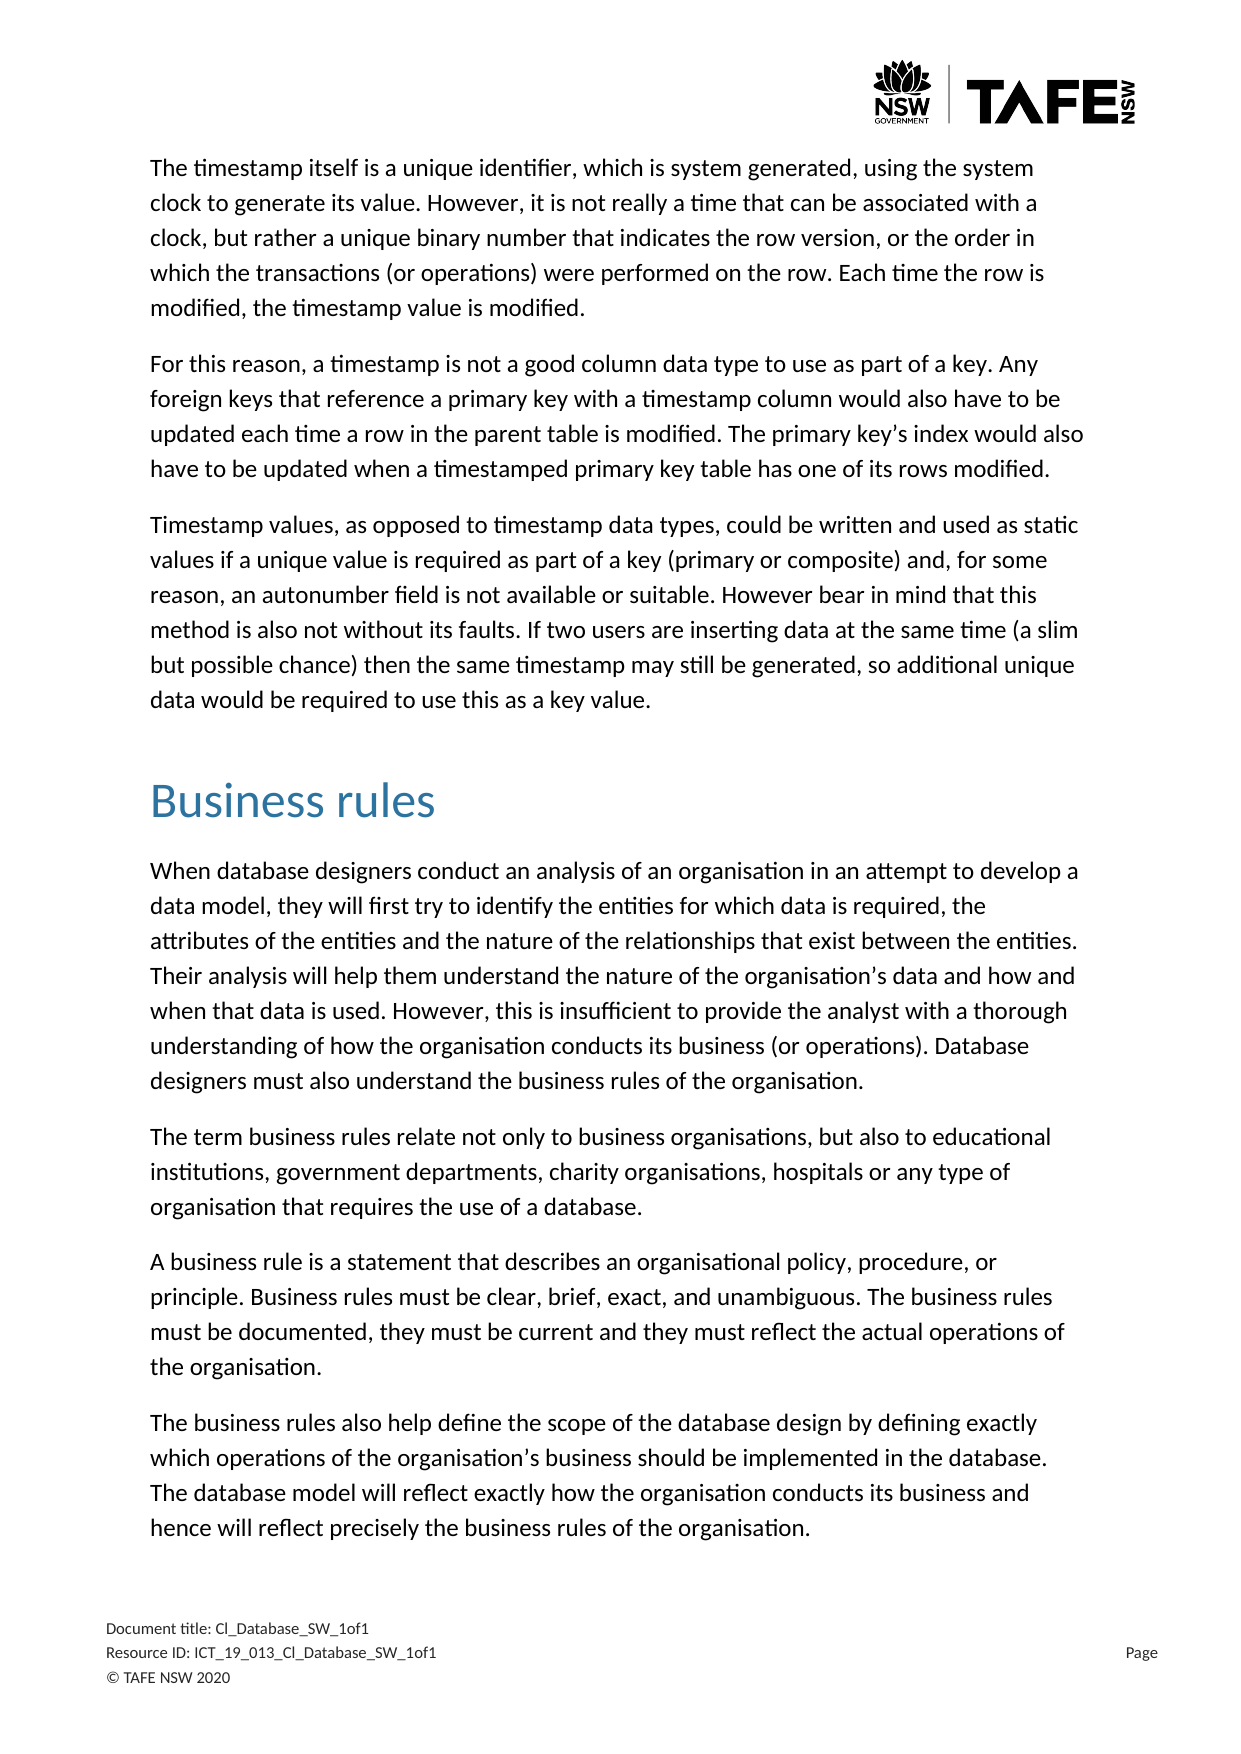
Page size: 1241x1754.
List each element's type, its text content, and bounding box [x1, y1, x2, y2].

text The term business rules relate not only to business organisations, but also to educational institutions, government departments, charity organisations, hospitals or any type of organisation that requires the use of a database. [150, 1121, 1090, 1221]
subtitle Business rules [150, 769, 1090, 830]
text For this reason, a timestamp is not a good column data type to use as part of a key. Any foreign keys that reference a primary key with a timestamp column would also have to be updated each time a row in the parent table is modified. The primary key’s index would also have to be updated when a timestamped primary key table has one of its rows modified. [150, 348, 1090, 483]
text When database designers conduct an analysis of an organisation in an attempt to develop a data model, they will first try to identify the entities for which data is required, the attributes of the entities and the nature of the relationships that exist between the entities. Their analysis will help them understand the nature of the organisation’s data and how and when that data is used. However, this is insufficient to provide the analyst with a thorough understanding of how the organisation conducts its business (or operations). Database designers must also understand the business rules of the organisation. [150, 855, 1090, 1095]
text The business rules also help define the scope of the database design by defining exactly which operations of the organisation’s business should be implemented in the database. The database model will reflect exactly how the organisation conducts its business and hence will reflect precisely the business rules of the organisation. [150, 1407, 1090, 1543]
text The timestamp itself is a unique identifier, which is system generated, using the system clock to generate its value. However, it is not really a time that can be associated with a clock, but rather a unique binary number that indicates the row version, or the order in which the transactions (or operations) were performed on the row. Each time the row is modified, the timestamp value is modified. [150, 152, 1090, 323]
text Timestamp values, as opposed to timestamp data types, could be written and used as static values if a unique value is required as part of a key (primary or composite) and, for some reason, an autonumber field is not available or suitable. However bear in mind that this method is also not without its faults. If two users are inserting data at the same time (a slim but possible chance) then the same timestamp may still be generated, so additional unique data would be required to use this as a key value. [150, 509, 1090, 714]
picture [873, 59, 1135, 125]
text A business rule is a statement that describes an organisational policy, procedure, or principle. Business rules must be clear, brief, exact, and unambiguous. The business rules must be documented, they must be current and they must reflect the actual operations of the organisation. [150, 1246, 1090, 1382]
